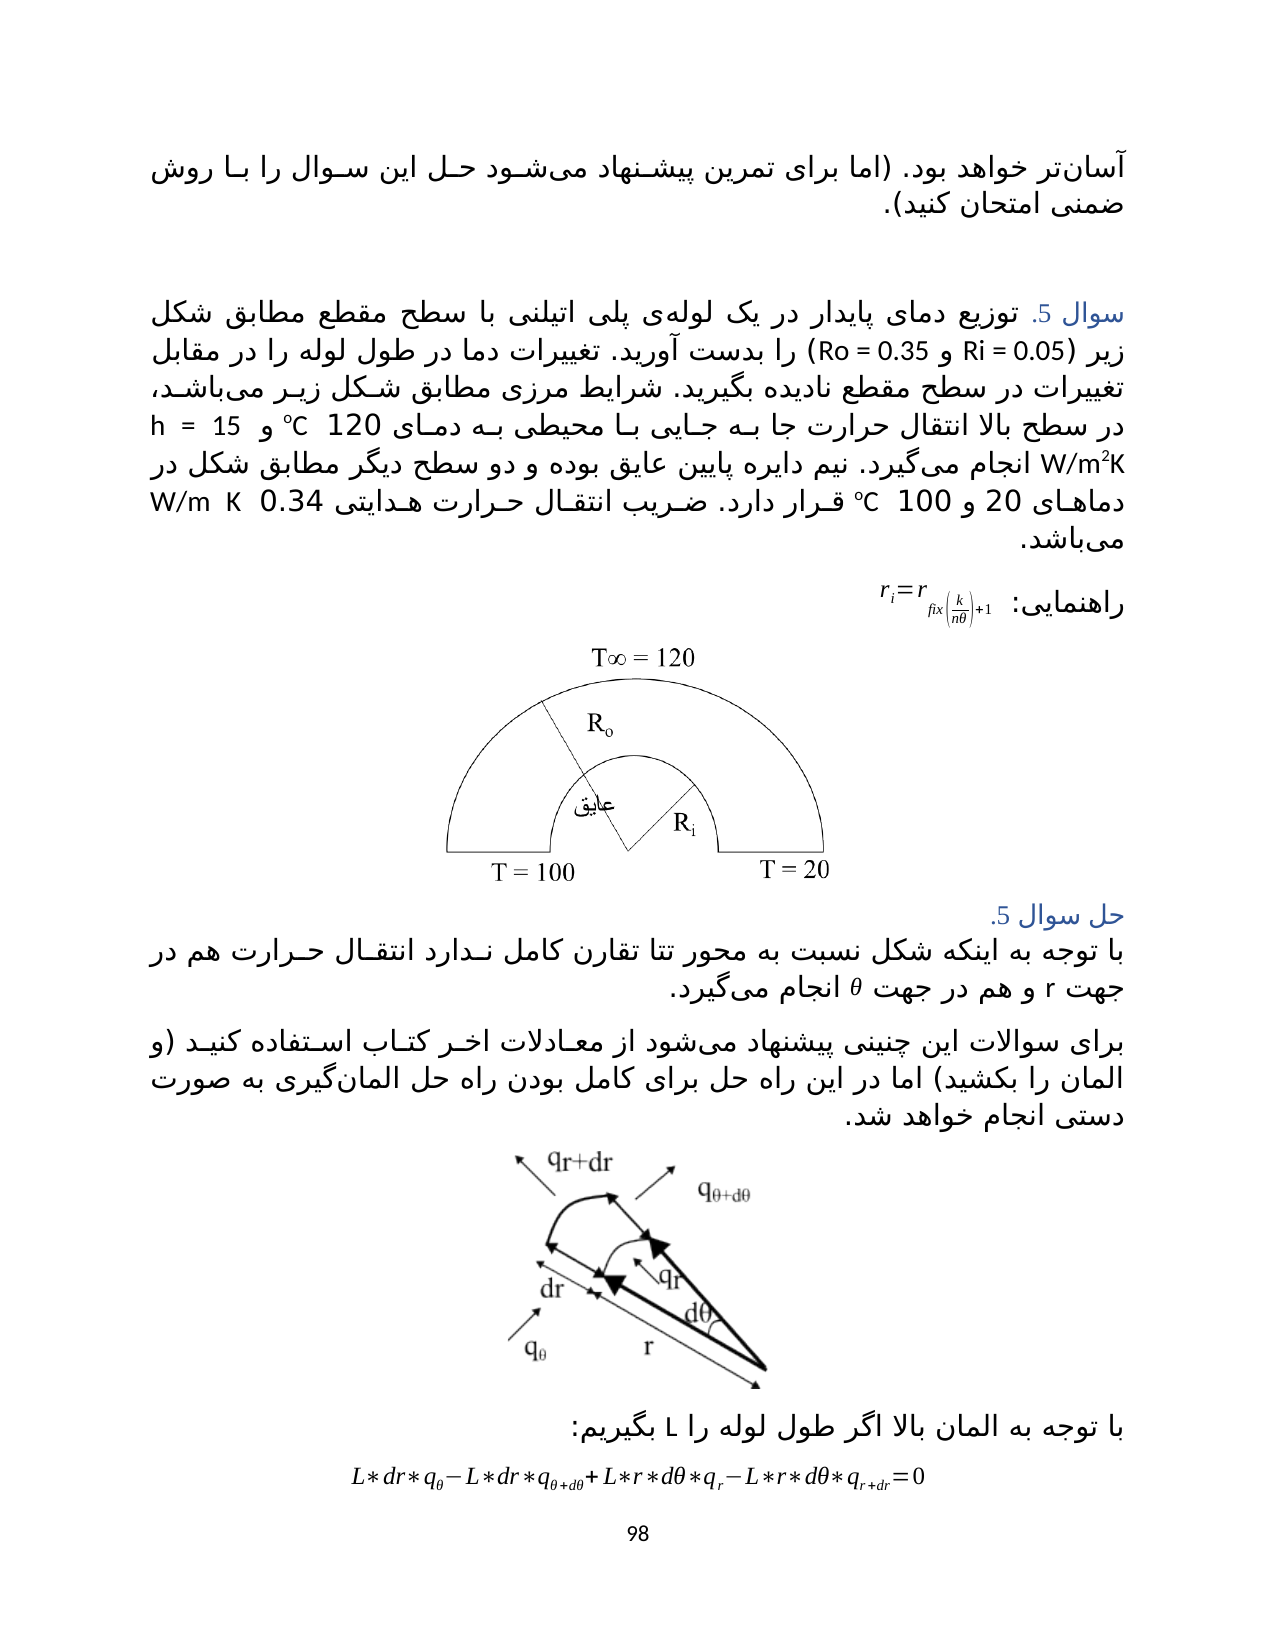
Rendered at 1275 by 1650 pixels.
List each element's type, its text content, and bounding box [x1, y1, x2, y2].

text با توجه به اینکه شکل نسبت به محور تتا تقارن کامل ندارد انتقال حرارت هم در جهت r و هم در جهت انجام می‌گیرد. [150, 933, 1125, 1005]
text سوال 5. توزیع دمای پایدار در یک لوله‌ی پلی اتیلنی با سطح مقطع مطابق شکل زیر (Ri = 0.05 و Ro = 0.35) را بدست آورید. تغییرات دما در طول لوله را در مقابل تغییرات در سطح مقطع نادیده بگیرید. شرایط مرزی مطابق شکل زیر می‌باشد، در سطح بالا انتقال حرارت جا به جایی با محیطی به دمای 120 oC و h = 15 W/m2K انجام می‌گیرد. نیم دایره پایین عایق بوده و دو سطح دیگر مطابق شکل در دماهای 20 و 100 oC قرار دارد. ضریب انتقال حرارت هدایتی 0.34 W/m K می‌باشد. [150, 295, 1125, 556]
subtitle حل سوال 5. [150, 899, 1125, 931]
picture [446, 648, 829, 881]
text راهنمایی: [150, 575, 1125, 629]
picture [507, 1151, 768, 1389]
text با توجه به المان بالا اگر طول لوله را L بگیریم: [150, 1408, 1125, 1443]
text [150, 150, 1125, 221]
text برای سوالات این چنینی پیشنهاد می‌شود از معادلات اخر کتاب استفاده کنید (و المان را بکشید) اما در این راه حل برای کامل بودن راه حل المان‌گیری به صورت دستی انجام خواهد شد. [150, 1025, 1125, 1132]
